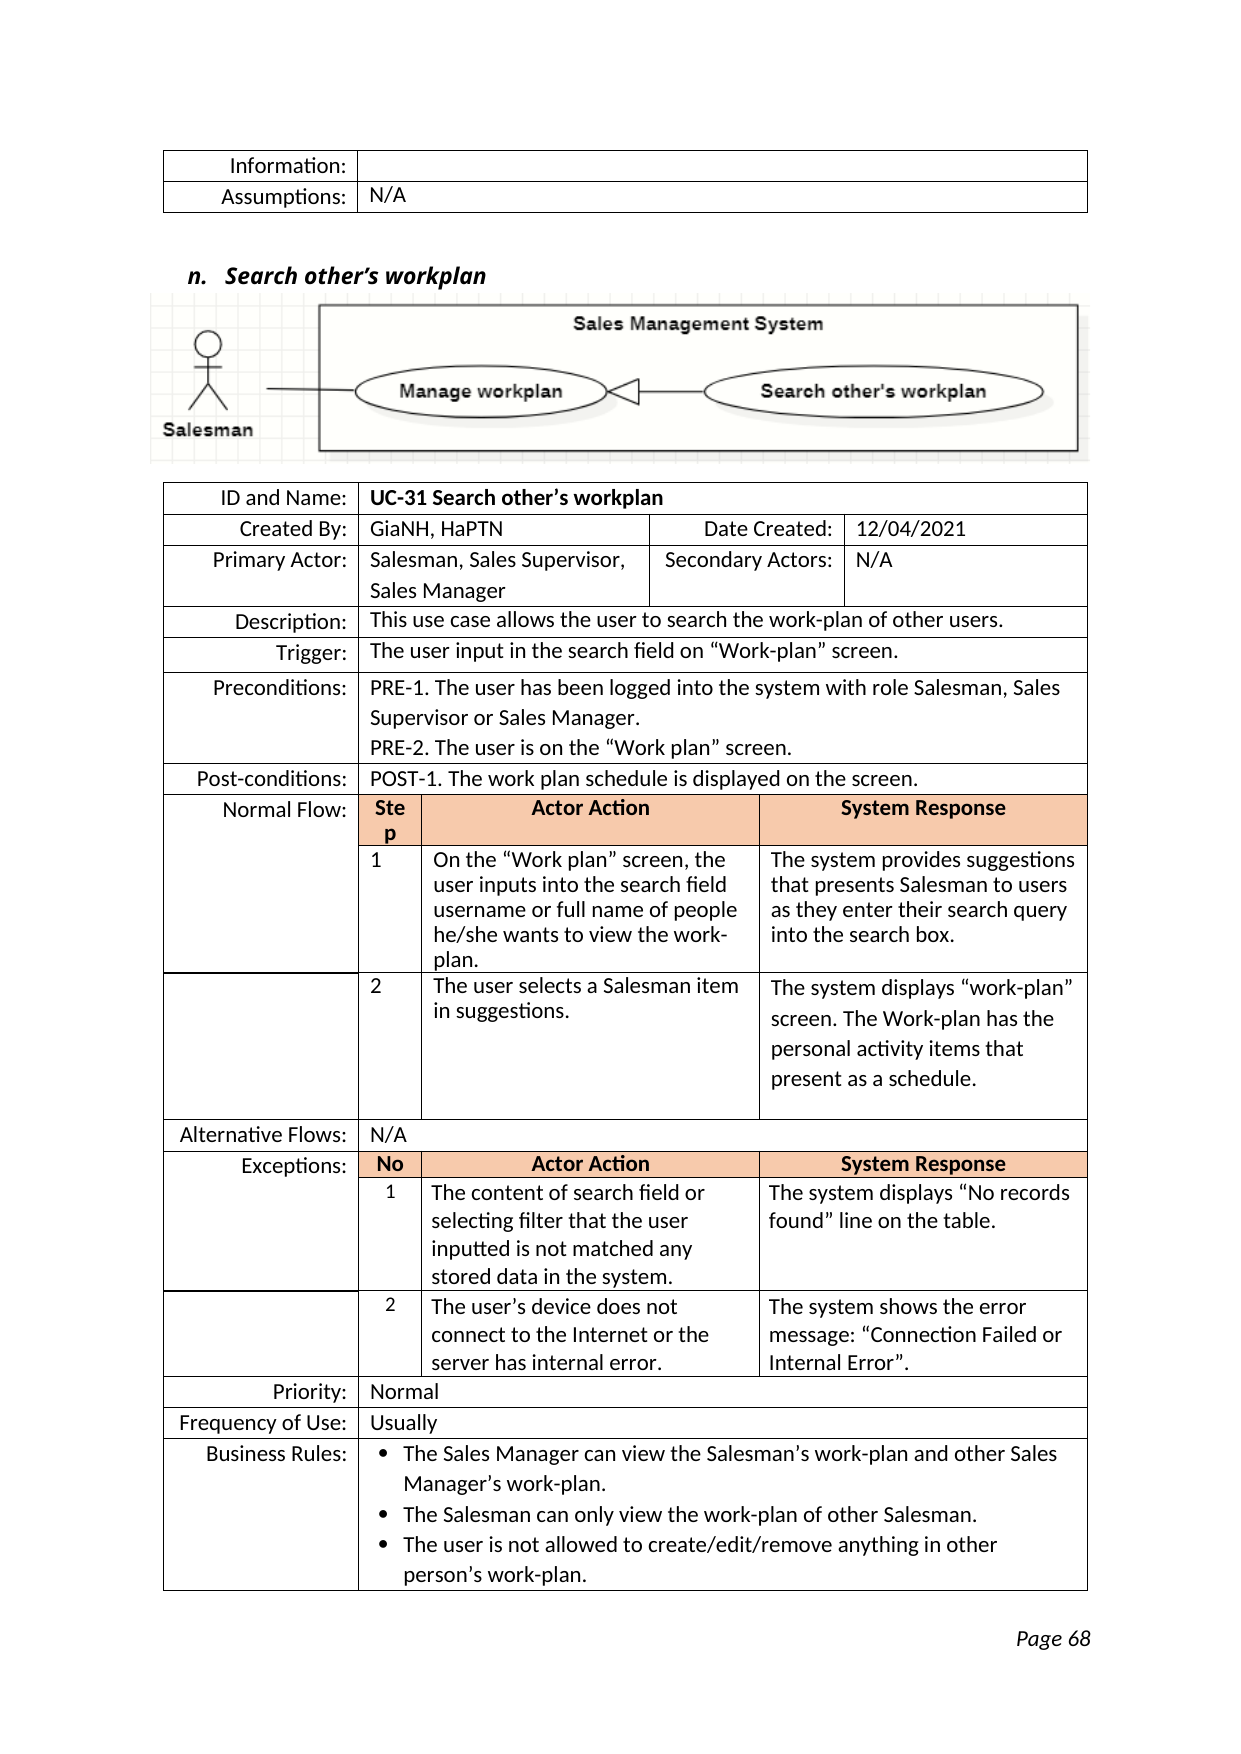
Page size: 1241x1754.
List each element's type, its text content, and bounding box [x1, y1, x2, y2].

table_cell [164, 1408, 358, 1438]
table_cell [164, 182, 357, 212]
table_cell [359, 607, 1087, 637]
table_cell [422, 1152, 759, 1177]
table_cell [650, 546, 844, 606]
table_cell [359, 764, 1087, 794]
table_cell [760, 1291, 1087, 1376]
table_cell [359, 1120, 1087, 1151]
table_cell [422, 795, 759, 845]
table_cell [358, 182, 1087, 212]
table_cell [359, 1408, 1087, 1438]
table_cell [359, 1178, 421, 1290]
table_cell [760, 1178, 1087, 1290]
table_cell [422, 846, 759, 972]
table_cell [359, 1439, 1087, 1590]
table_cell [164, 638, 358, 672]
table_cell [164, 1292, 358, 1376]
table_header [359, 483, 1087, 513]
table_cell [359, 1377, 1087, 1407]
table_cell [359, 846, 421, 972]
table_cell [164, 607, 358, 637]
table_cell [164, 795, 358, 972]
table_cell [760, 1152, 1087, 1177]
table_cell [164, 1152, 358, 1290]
subtitle Search other’s workplan [187, 260, 1093, 291]
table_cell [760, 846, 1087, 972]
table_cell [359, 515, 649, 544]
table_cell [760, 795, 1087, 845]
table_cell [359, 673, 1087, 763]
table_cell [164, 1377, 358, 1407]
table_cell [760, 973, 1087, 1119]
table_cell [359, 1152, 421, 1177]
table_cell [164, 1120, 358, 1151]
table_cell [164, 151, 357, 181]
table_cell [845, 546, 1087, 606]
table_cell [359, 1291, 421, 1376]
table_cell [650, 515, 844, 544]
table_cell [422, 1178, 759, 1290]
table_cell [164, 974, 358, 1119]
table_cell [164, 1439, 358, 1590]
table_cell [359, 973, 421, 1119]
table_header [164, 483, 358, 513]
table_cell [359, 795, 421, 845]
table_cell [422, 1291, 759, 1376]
picture [150, 293, 1091, 464]
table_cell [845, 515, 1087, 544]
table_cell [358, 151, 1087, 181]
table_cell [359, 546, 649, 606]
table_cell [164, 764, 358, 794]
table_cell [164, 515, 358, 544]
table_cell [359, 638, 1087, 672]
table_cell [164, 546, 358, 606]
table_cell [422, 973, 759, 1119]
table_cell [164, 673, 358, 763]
